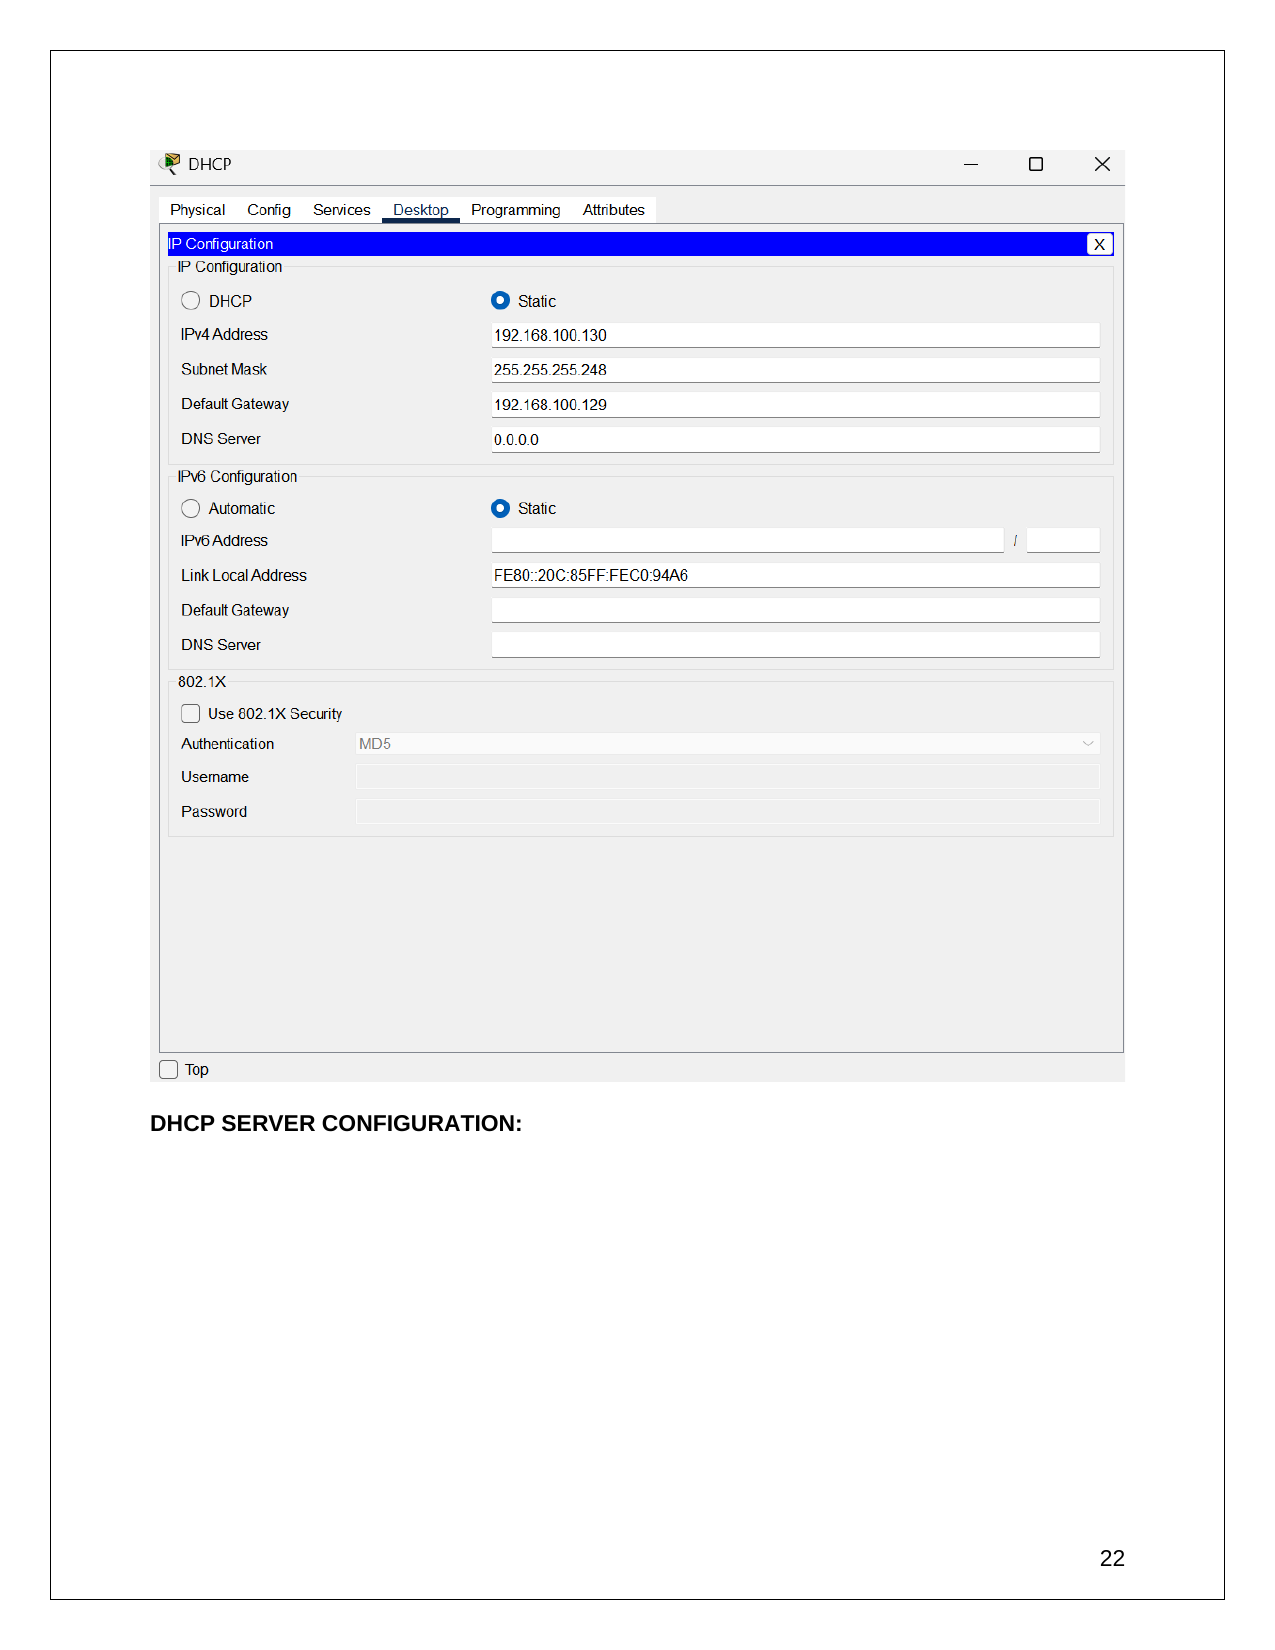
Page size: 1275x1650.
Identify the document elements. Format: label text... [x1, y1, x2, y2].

text DHCP SERVER CONFIGURATION: [150, 1110, 1125, 1136]
picture [150, 150, 1125, 1082]
